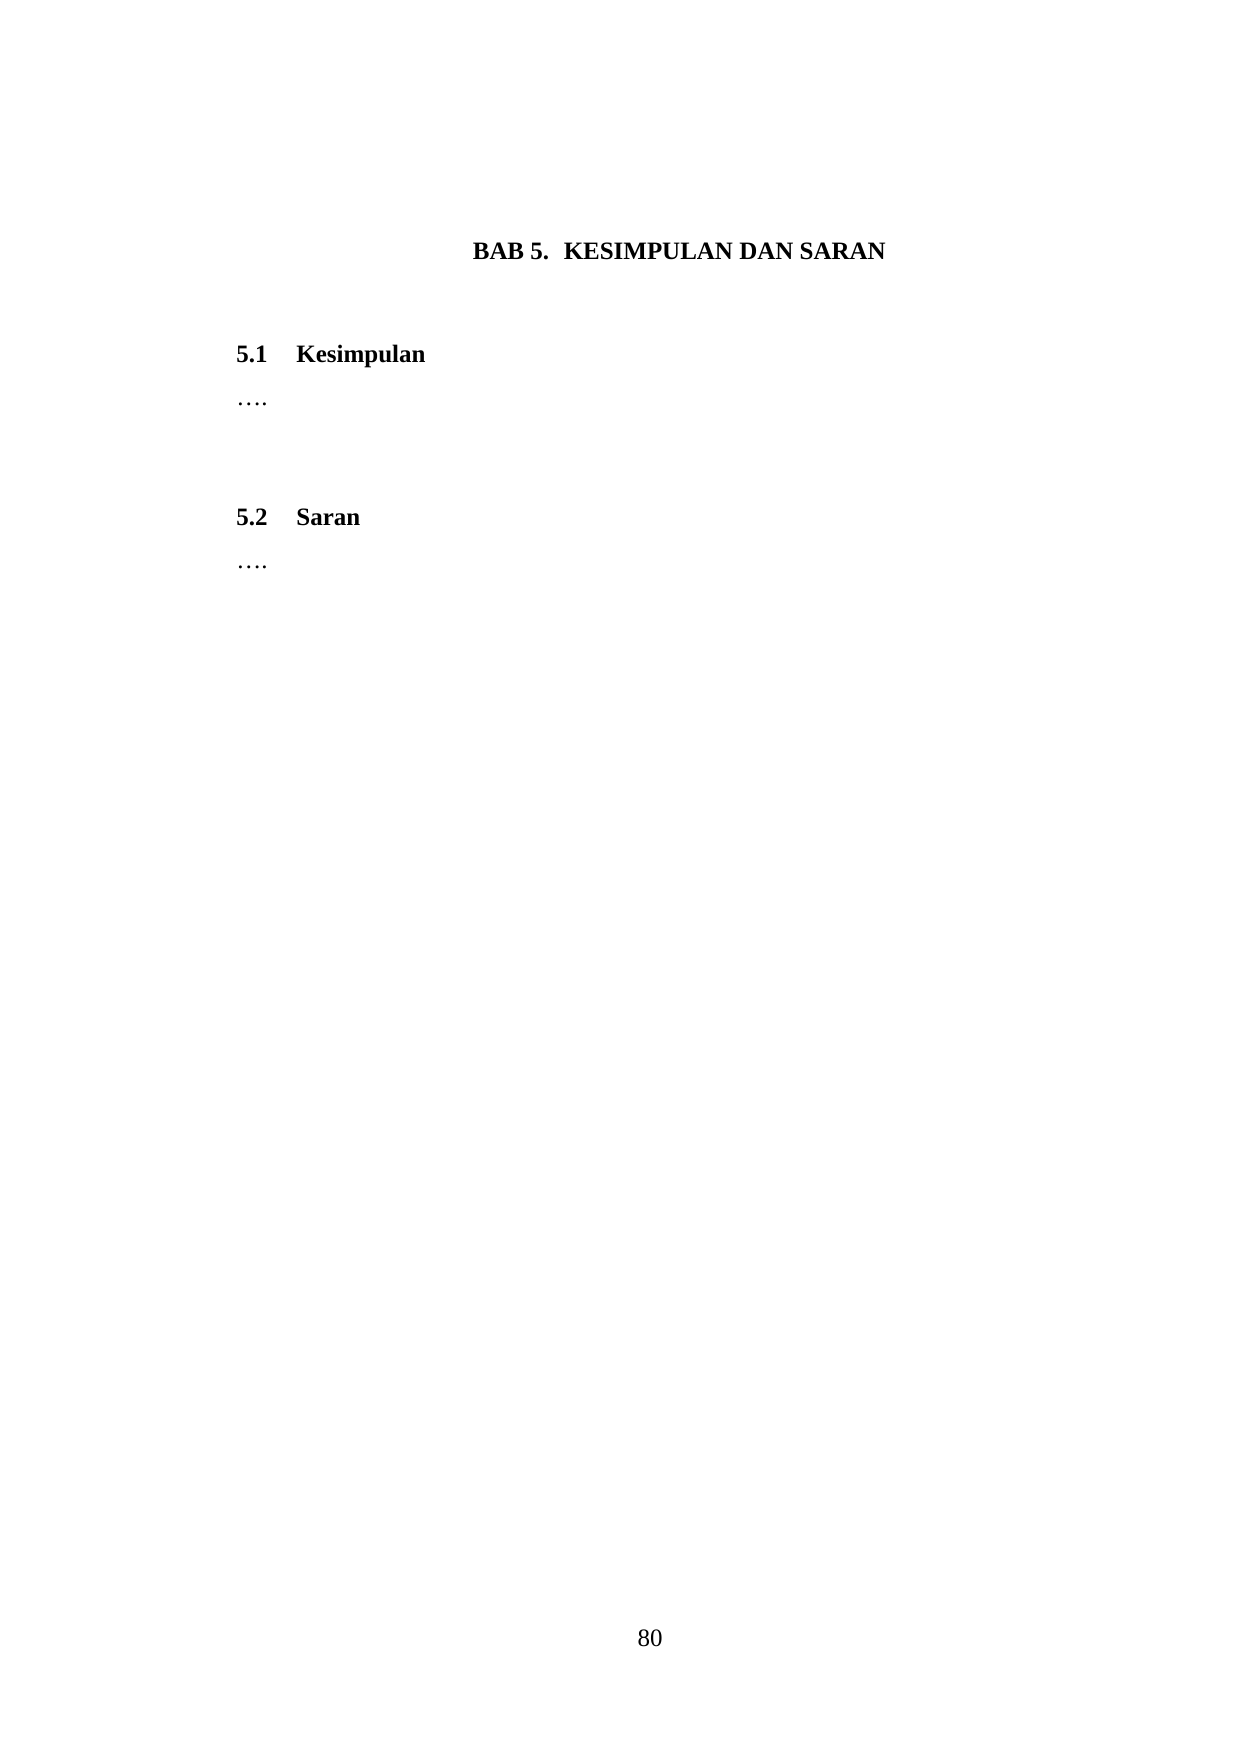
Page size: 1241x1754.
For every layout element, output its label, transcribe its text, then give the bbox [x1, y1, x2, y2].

subtitle Saran [236, 502, 1063, 531]
text …. [236, 545, 1063, 574]
subtitle KESIMPULAN DAN SARAN [295, 236, 1063, 265]
text …. [236, 382, 1063, 411]
subtitle Kesimpulan [236, 339, 1063, 368]
